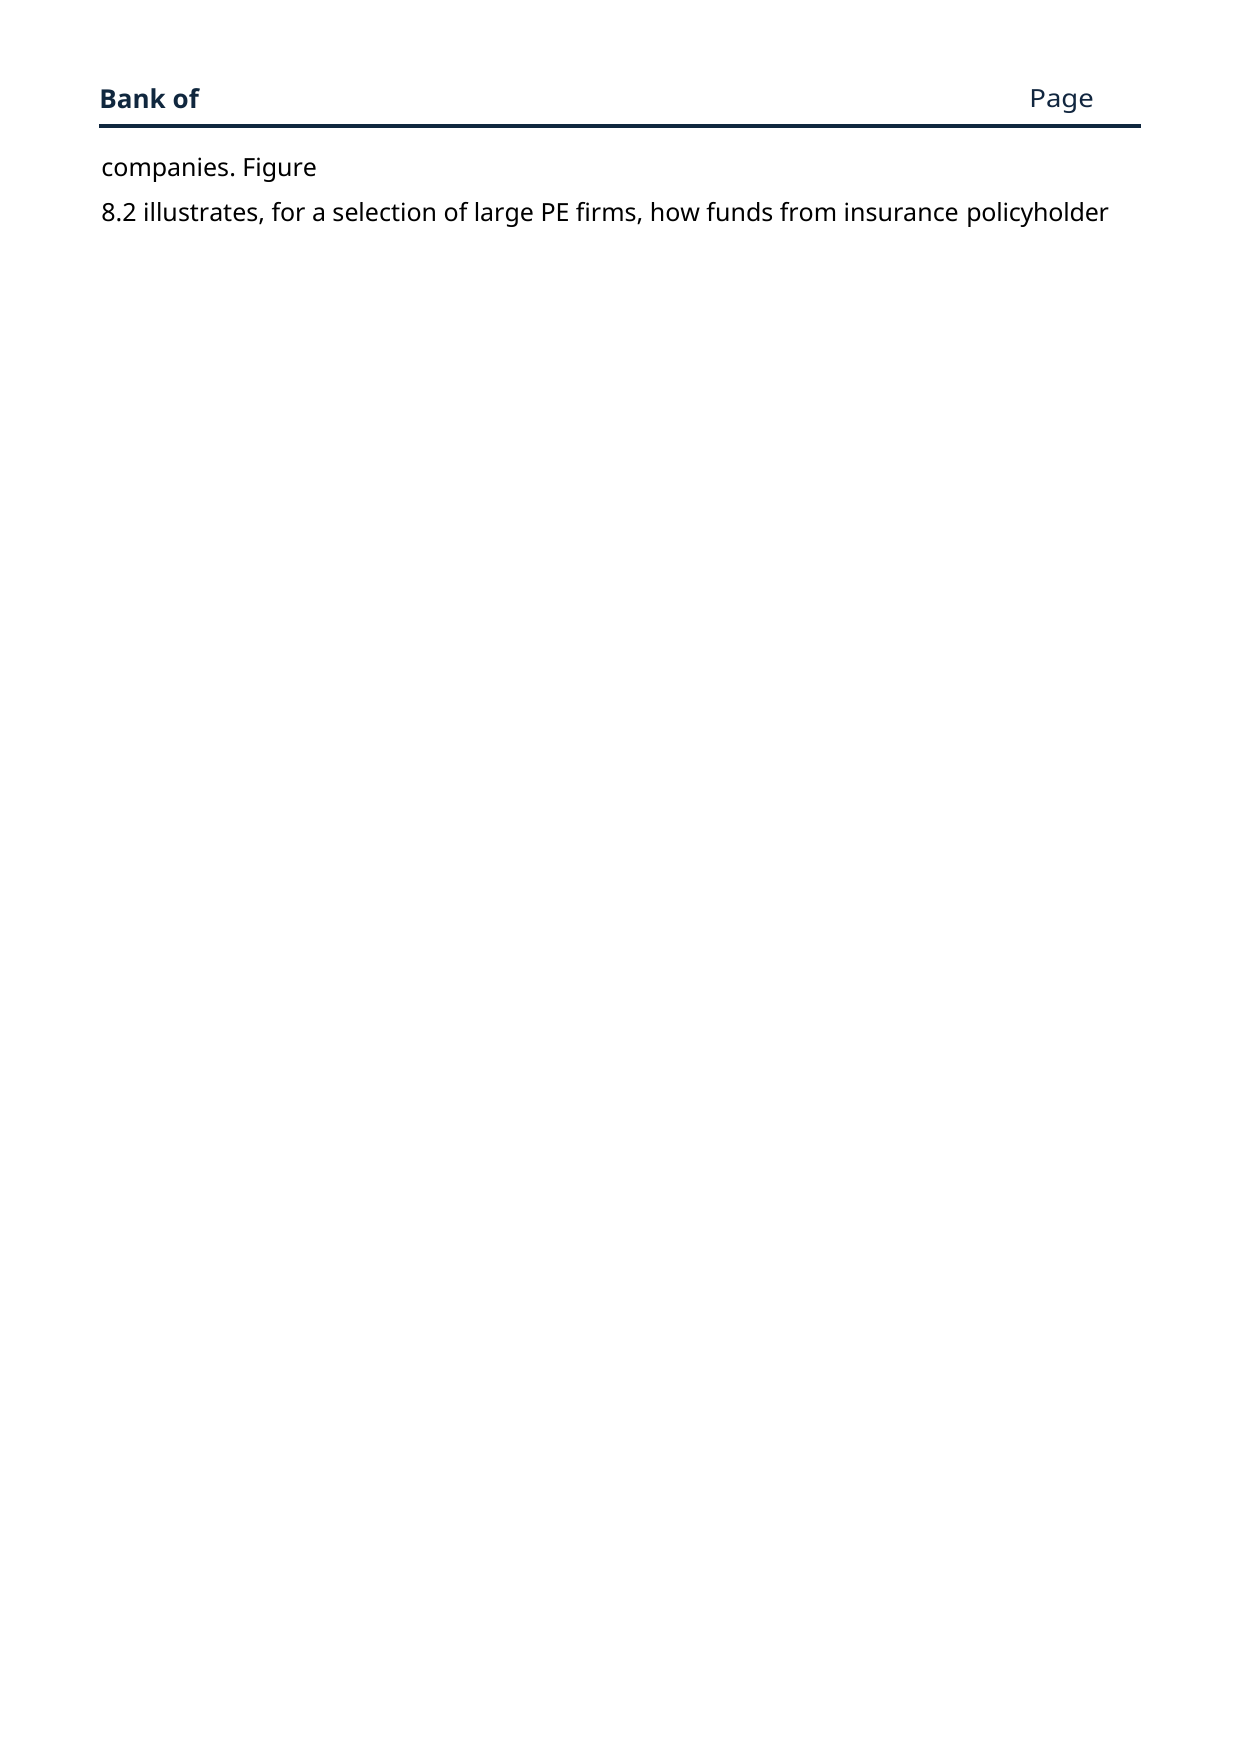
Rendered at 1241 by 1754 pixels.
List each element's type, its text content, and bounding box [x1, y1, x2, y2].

text 8.2 illustrates, for a selection of large PE firms, how funds from insurance policyholder [101, 195, 1152, 229]
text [101, 150, 1152, 184]
